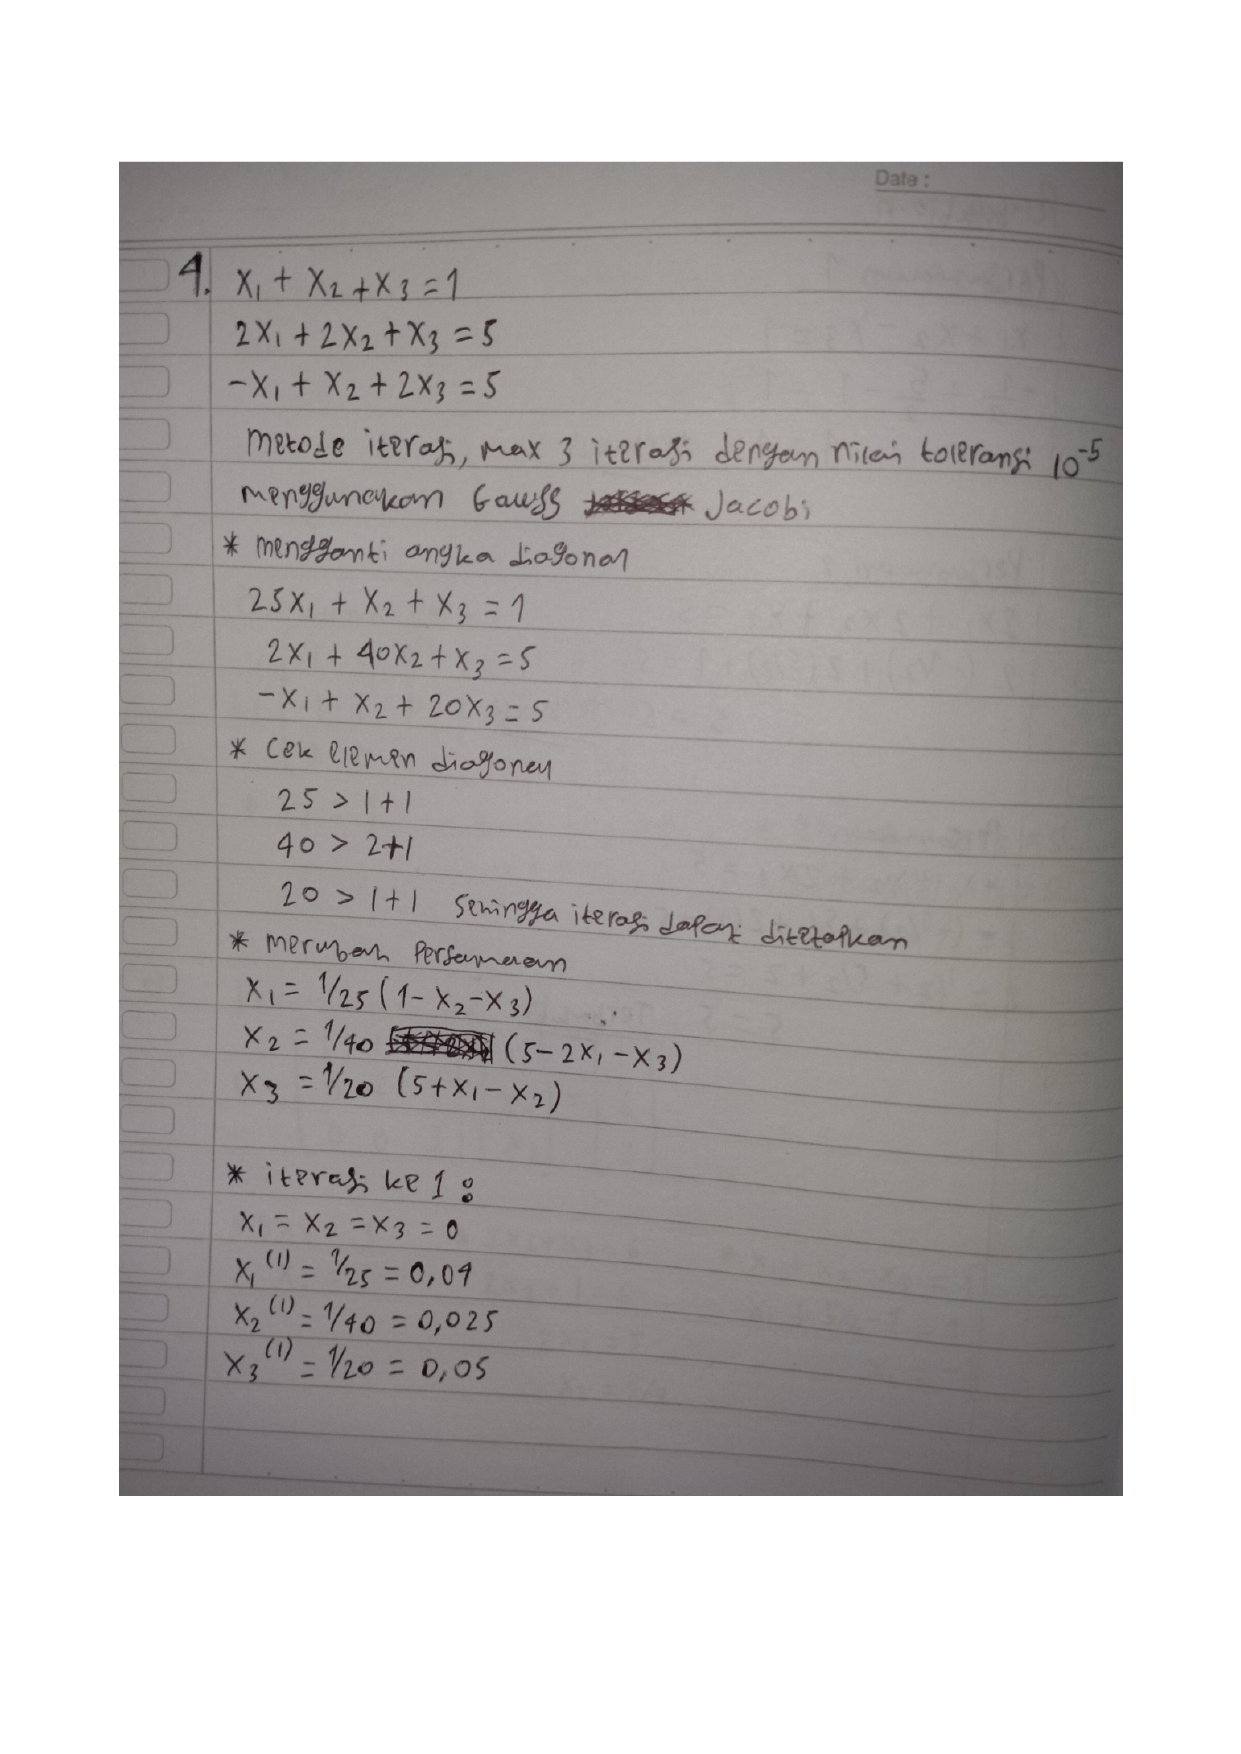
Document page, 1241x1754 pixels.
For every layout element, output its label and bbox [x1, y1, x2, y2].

picture [120, 163, 1122, 1496]
